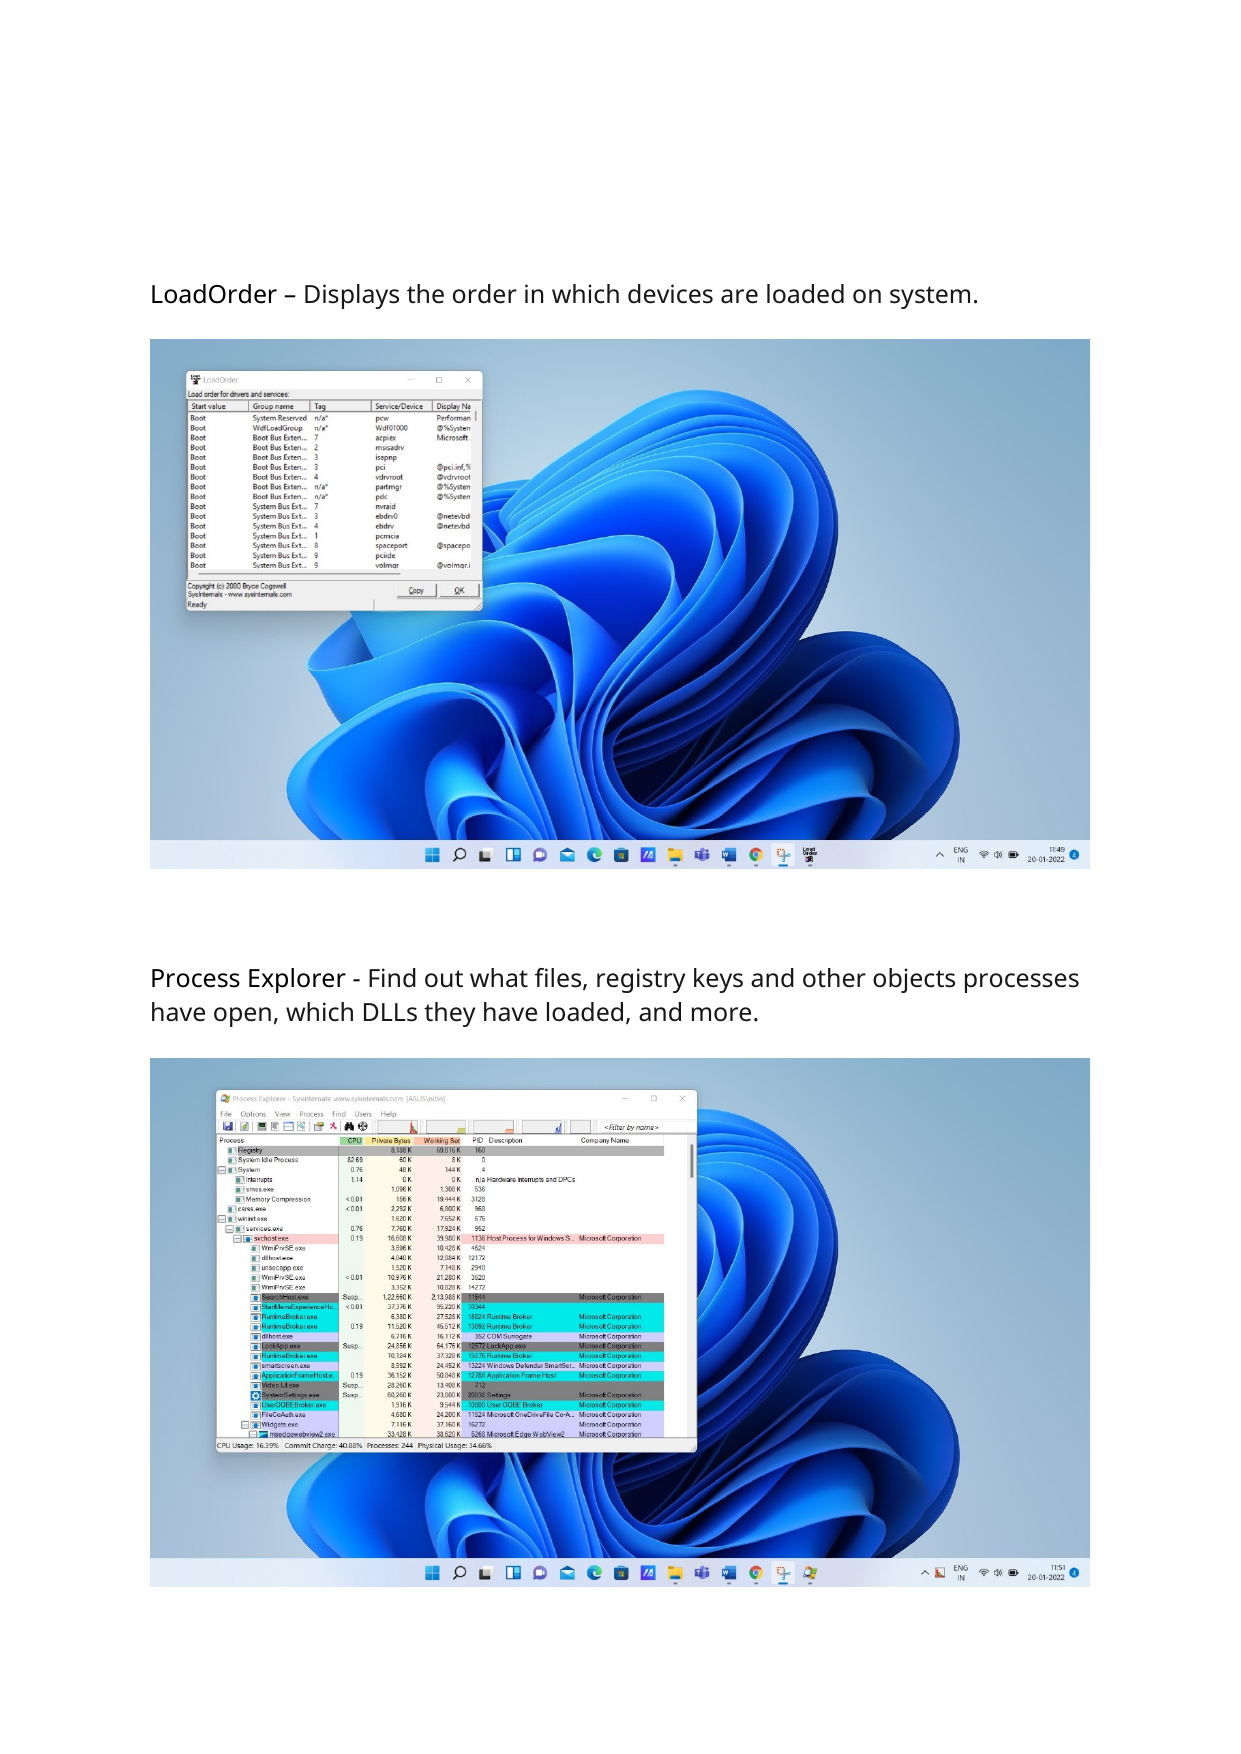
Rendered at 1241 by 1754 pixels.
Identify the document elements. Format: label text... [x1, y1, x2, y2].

picture [150, 339, 1091, 869]
text Process Explorer - Find out what files, registry keys and other objects processes have open, which DLLs they have loaded, and more. [150, 961, 1090, 1029]
text LoadOrder – Displays the order in which devices are loaded on system. [150, 276, 1090, 311]
picture [150, 1058, 1091, 1587]
